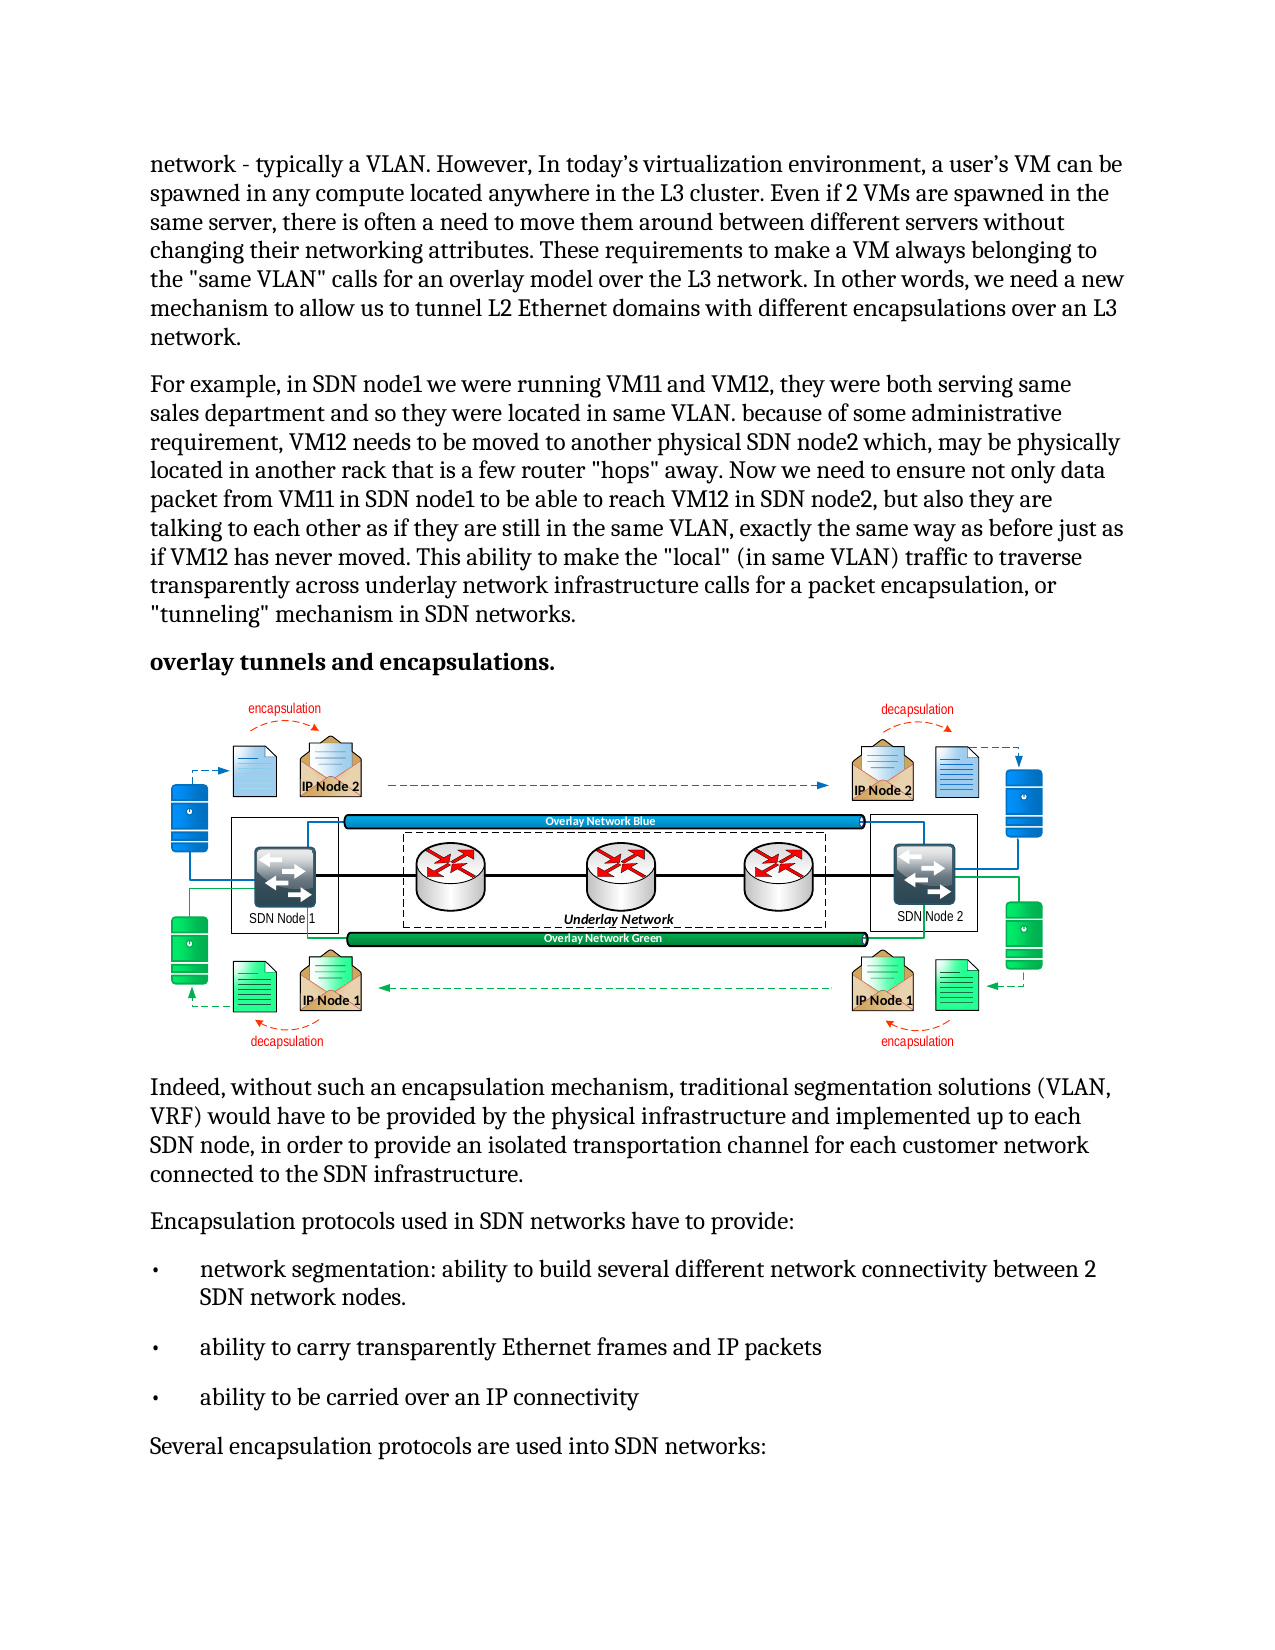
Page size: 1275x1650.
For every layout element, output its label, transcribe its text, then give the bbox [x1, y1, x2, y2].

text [150, 150, 1125, 351]
list ability to carry transparently Ethernet frames and IP packets [150, 1333, 1125, 1362]
text Several encapsulation protocols are used into SDN networks: [150, 1432, 1125, 1461]
text overlay tunnels and encapsulations. [150, 647, 1125, 676]
text Encapsulation protocols used in SDN networks have to provide: [150, 1207, 1125, 1236]
text Indeed, without such an encapsulation mechanism, traditional segmentation solutions (VLAN, VRF) would have to be provided by the physical infrastructure and implemented up to each SDN node, in order to provide an isolated transportation channel for each customer network connected to the SDN infrastructure. [150, 1073, 1125, 1188]
list ability to be carried over an IP connectivity [150, 1382, 1125, 1411]
text For example, in SDN node1 we were running VM11 and VM12, they were both serving same sales department and so they were located in same VLAN. because of some administrative requirement, VM12 needs to be moved to another physical SDN node2 which, may be physically located in another rack that is a few router "hops" away. Now we need to ensure not only data packet from VM11 in SDN node1 to be able to reach VM12 in SDN node2, but also they are talking to each other as if they are still in the same VLAN, exactly the same way as before just as if VM12 has never moved. This ability to make the "local" (in same VLAN) traffic to traverse transparently across underlay network infrastructure calls for a packet encapsulation, or "tunneling" mechanism in SDN networks. [150, 370, 1125, 629]
list network segmentation: ability to build several different network connectivity between 2 SDN network nodes. [150, 1254, 1125, 1312]
